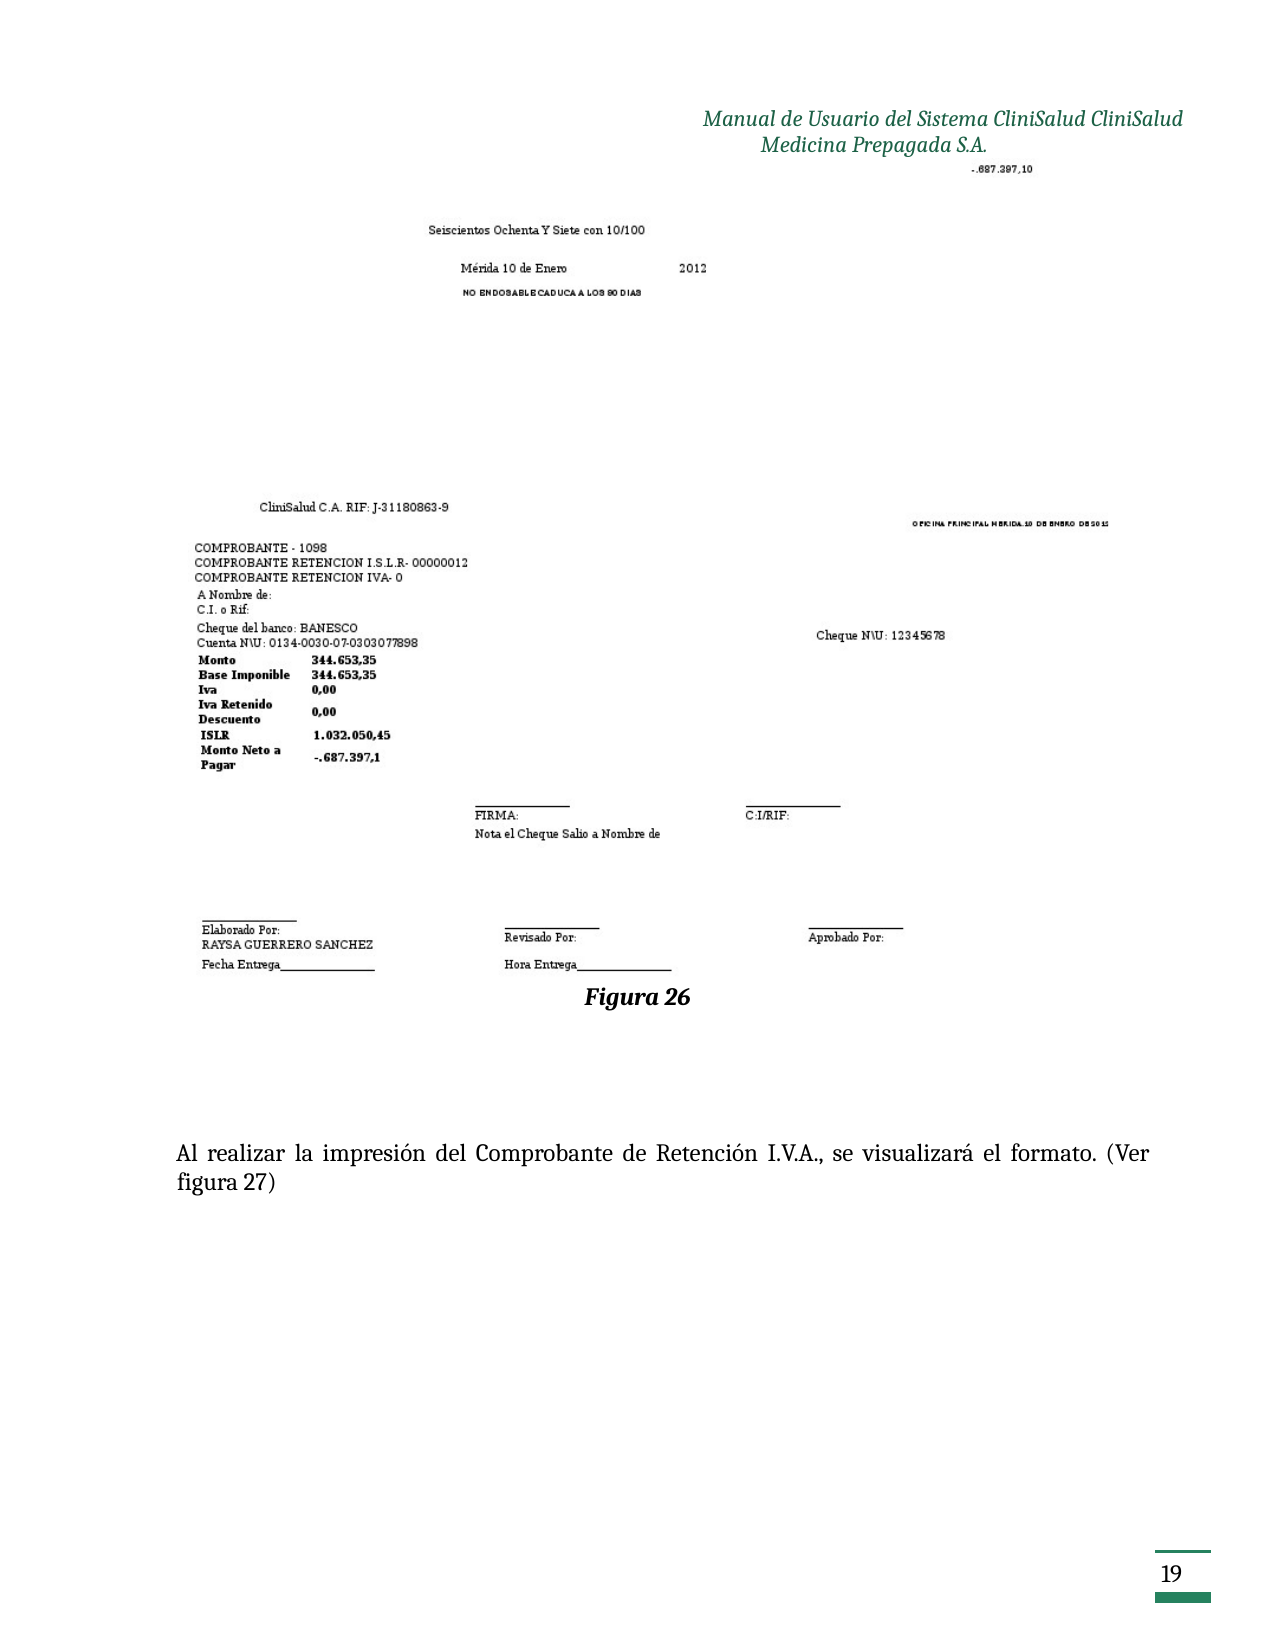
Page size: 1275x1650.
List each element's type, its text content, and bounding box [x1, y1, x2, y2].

picture [187, 158, 1109, 981]
text Figura 26 [248, 983, 1027, 1012]
text Al realizar la impresión del Comprobante de Retención I.V.A., se visualizará el formato. (Ver figura 27) [176, 1139, 1150, 1197]
